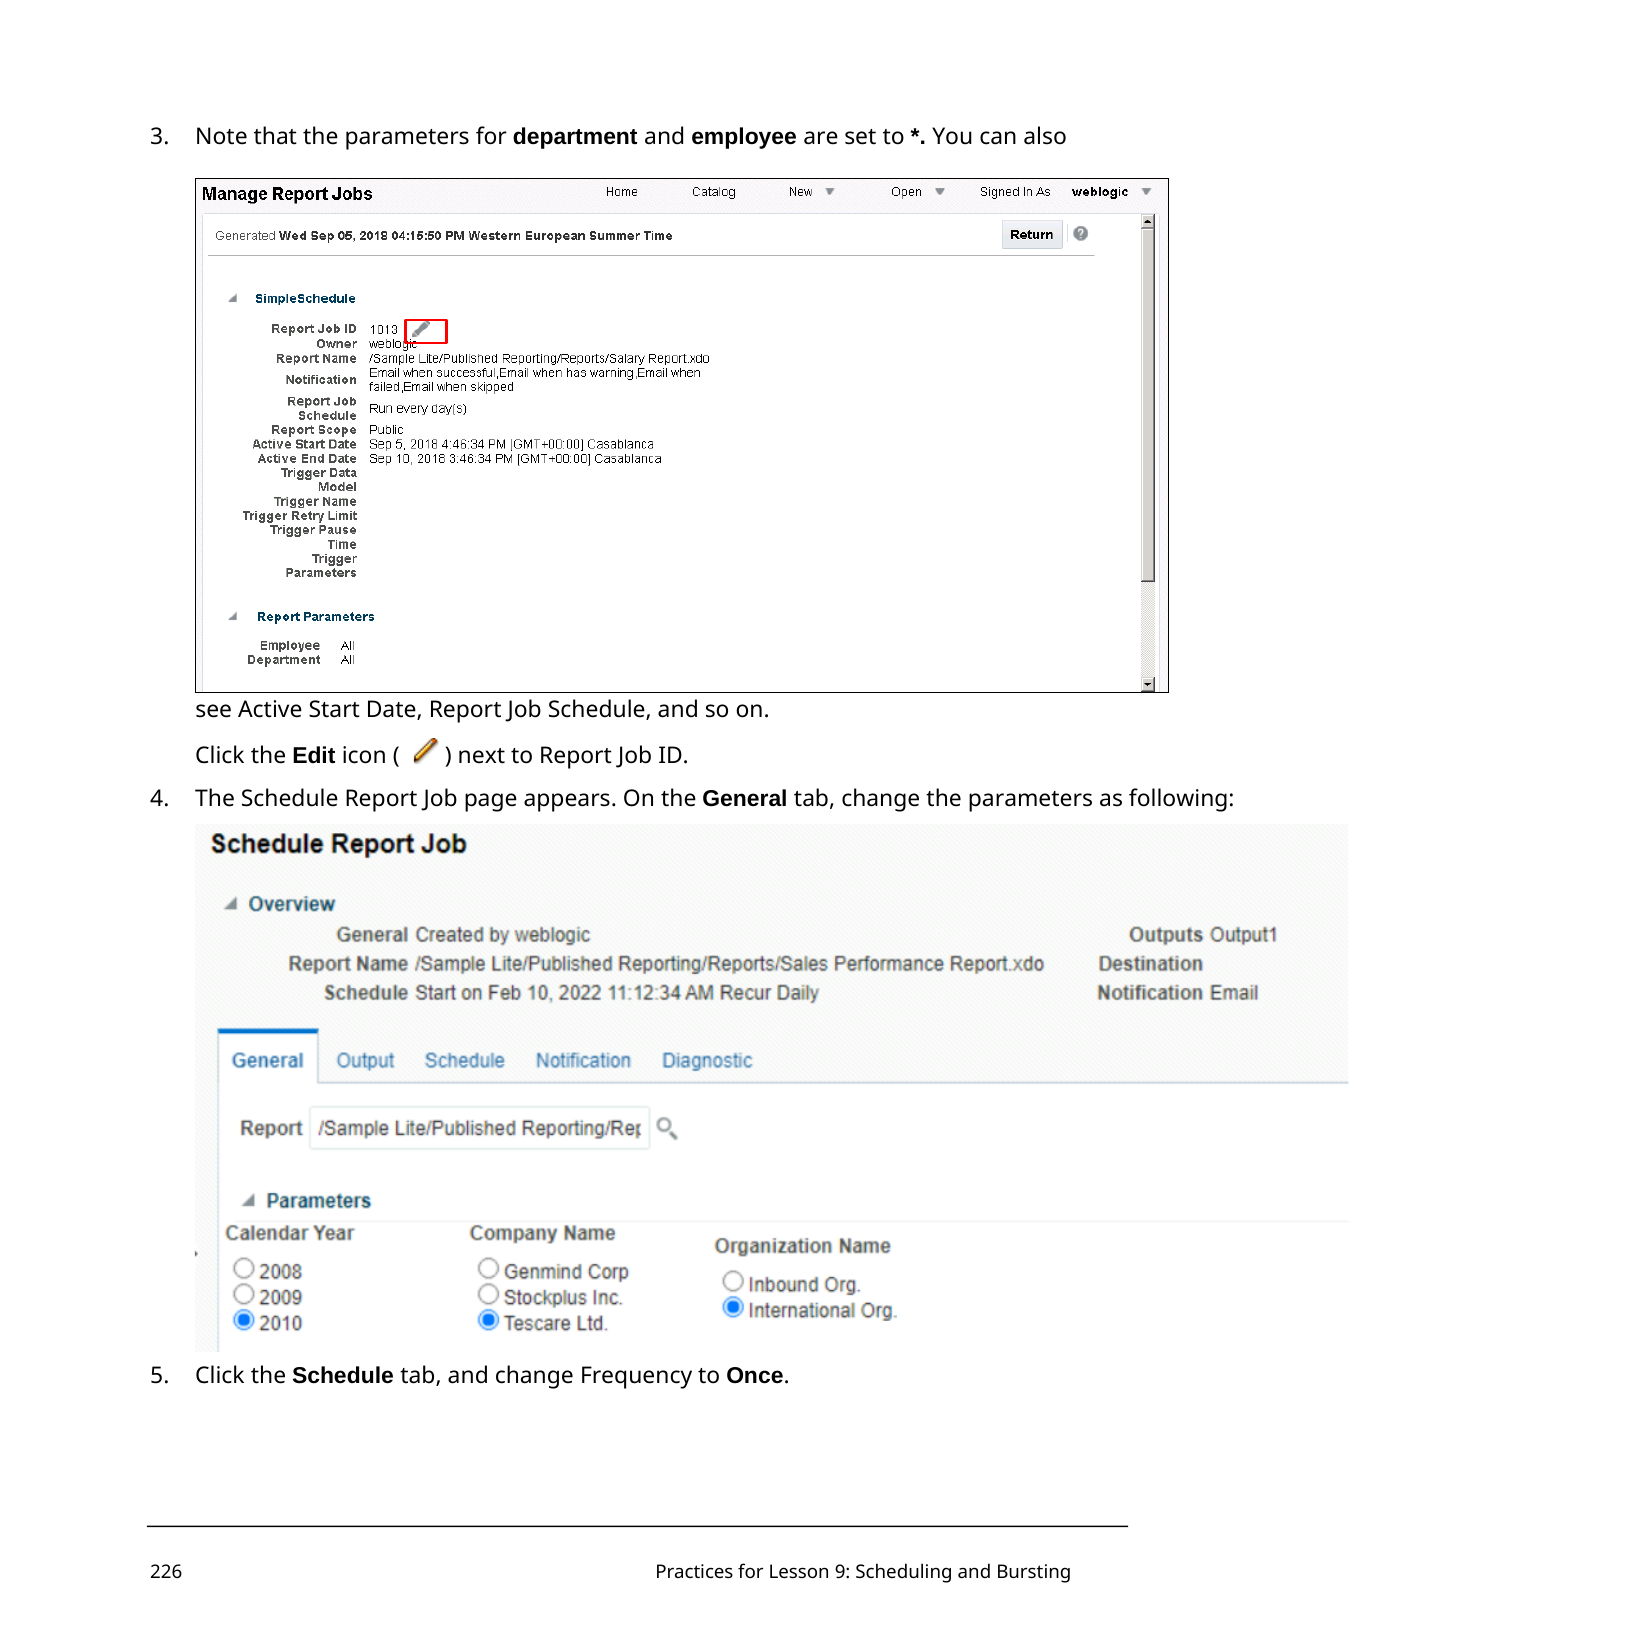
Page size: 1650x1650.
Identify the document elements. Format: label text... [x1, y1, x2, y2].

list Note that the parameters for department and employee are set to *. You can also see Active Start Date, Report Job Schedule, and so on. [150, 120, 1069, 724]
picture [413, 738, 439, 764]
picture [194, 824, 1349, 1352]
list The Schedule Report Job page appears. On the General tab, change the parameters as following: [150, 782, 1414, 813]
text Click the Edit icon ( ) next to Report Job ID. [195, 739, 1414, 771]
list Click the Schedule tab, and change Frequency to Once. [150, 1359, 1414, 1390]
picture [1069, 179, 1168, 692]
